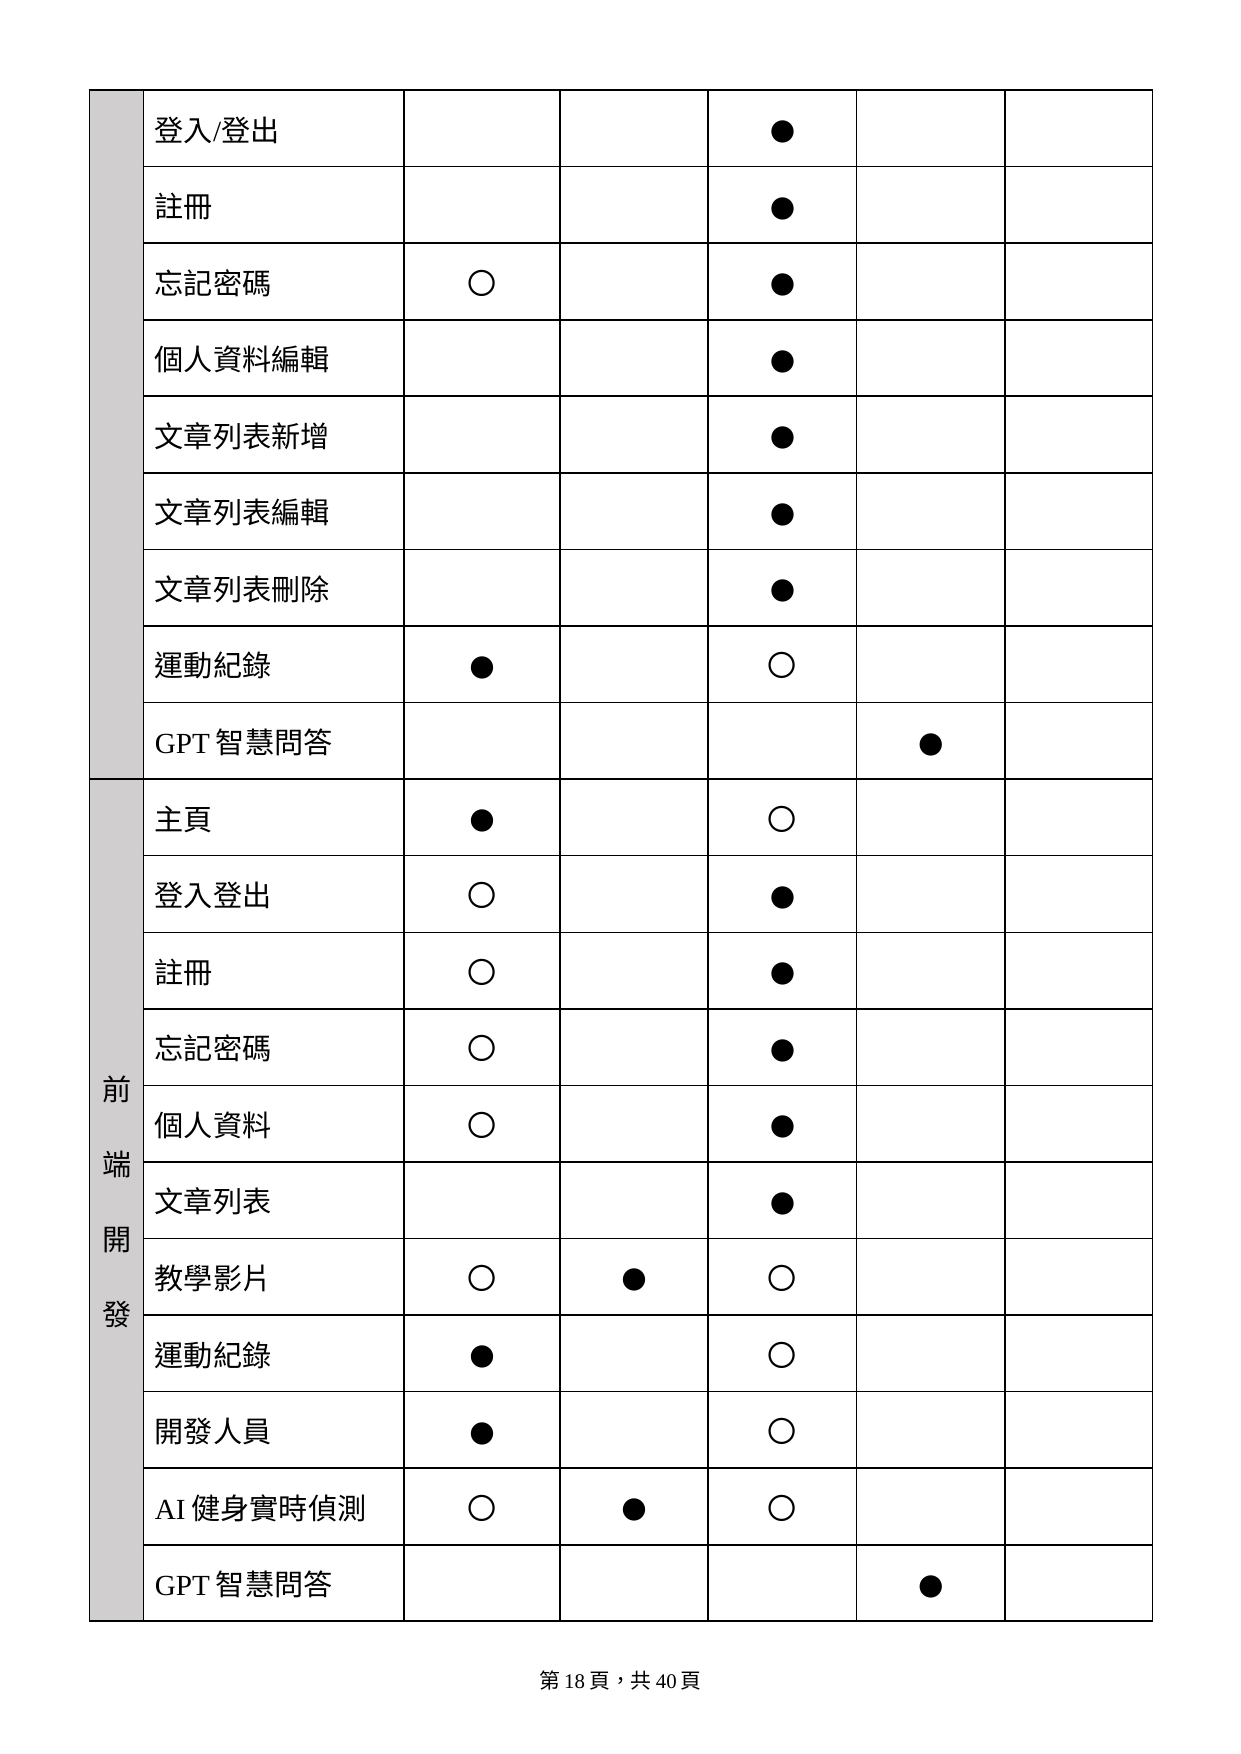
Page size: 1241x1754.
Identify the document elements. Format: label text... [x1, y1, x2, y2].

table_cell [561, 1546, 707, 1620]
table_cell ● [709, 1086, 856, 1161]
table_cell 文章列表刪除 [144, 550, 403, 625]
table_cell [1006, 244, 1152, 319]
table_cell ● [857, 1546, 1004, 1620]
table_cell [857, 91, 1004, 166]
table_cell [709, 1546, 856, 1620]
table_cell ● [709, 167, 856, 242]
table_cell [857, 1086, 1004, 1161]
table_cell [561, 856, 707, 931]
table_cell [561, 703, 707, 778]
table_cell ● [405, 780, 559, 855]
table_cell ● [405, 1392, 559, 1467]
table_cell ● [857, 703, 1004, 778]
table_cell [1006, 397, 1152, 472]
table_cell [561, 1392, 707, 1467]
table_cell [561, 933, 707, 1008]
table_cell ● [561, 1469, 707, 1544]
table_cell 〇 [405, 244, 559, 319]
table_cell [561, 550, 707, 625]
table_cell [857, 1392, 1004, 1467]
table_cell 〇 [405, 933, 559, 1008]
table_cell 前端開發 [90, 780, 143, 1620]
table_cell [1006, 1546, 1152, 1620]
table_cell [1006, 167, 1152, 242]
table_cell [561, 474, 707, 548]
table_cell 教學影片 [144, 1239, 403, 1314]
table_cell 登入登出 [144, 856, 403, 931]
table_cell [857, 1239, 1004, 1314]
table_cell [561, 1086, 707, 1161]
table_cell 註冊 [144, 167, 403, 242]
table_cell ● [709, 474, 856, 548]
table_cell 〇 [709, 1392, 856, 1467]
table_cell [857, 1010, 1004, 1084]
table_cell [1006, 474, 1152, 548]
table_cell [405, 167, 559, 242]
table_cell ● [561, 1239, 707, 1314]
table_cell [1006, 627, 1152, 702]
table_cell [561, 1316, 707, 1391]
table_cell ● [709, 933, 856, 1008]
table_cell [857, 167, 1004, 242]
table_cell [857, 1469, 1004, 1544]
table_cell [1006, 1469, 1152, 1544]
table_cell [561, 1010, 707, 1084]
table_cell ● [709, 321, 856, 395]
table_cell [561, 780, 707, 855]
table_cell 〇 [405, 1469, 559, 1544]
table_cell GPT智慧問答 [144, 703, 403, 778]
table_cell 運動紀錄 [144, 1316, 403, 1391]
table_cell ● [709, 397, 856, 472]
table_cell 〇 [709, 1469, 856, 1544]
table_cell 〇 [405, 1010, 559, 1084]
table_cell 〇 [405, 1086, 559, 1161]
table_cell [561, 627, 707, 702]
table_cell [857, 244, 1004, 319]
table_cell [561, 397, 707, 472]
table_cell [857, 856, 1004, 931]
table_cell ● [709, 1163, 856, 1238]
table_cell [1006, 856, 1152, 931]
table_cell 忘記密碼 [144, 244, 403, 319]
table_cell ● [709, 244, 856, 319]
table_cell AI健身實時偵測 [144, 1469, 403, 1544]
table_cell [405, 397, 559, 472]
table_cell 〇 [709, 627, 856, 702]
table_cell 〇 [709, 1239, 856, 1314]
table_cell [405, 321, 559, 395]
table_cell [1006, 703, 1152, 778]
table_cell [405, 1163, 559, 1238]
table_cell [561, 321, 707, 395]
table_cell [561, 244, 707, 319]
table_cell [1006, 1239, 1152, 1314]
table_cell 忘記密碼 [144, 1010, 403, 1084]
table_cell [857, 1163, 1004, 1238]
table_cell [857, 933, 1004, 1008]
table_cell [1006, 1086, 1152, 1161]
table_cell 運動紀錄 [144, 627, 403, 702]
table_cell [1006, 321, 1152, 395]
table_cell GPT智慧問答 [144, 1546, 403, 1620]
table_cell 〇 [709, 1316, 856, 1391]
table_cell [857, 550, 1004, 625]
table_cell ● [709, 550, 856, 625]
table_cell 個人資料 [144, 1086, 403, 1161]
table_cell [1006, 933, 1152, 1008]
table_cell [857, 397, 1004, 472]
table_cell [405, 703, 559, 778]
table_cell ● [709, 91, 856, 166]
table_cell ● [405, 627, 559, 702]
table_cell [561, 1163, 707, 1238]
table_cell [857, 627, 1004, 702]
table_cell 文章列表 [144, 1163, 403, 1238]
table_cell 主頁 [144, 780, 403, 855]
table_cell 個人資料編輯 [144, 321, 403, 395]
table_cell [1006, 91, 1152, 166]
table_cell ● [405, 1316, 559, 1391]
table_cell [1006, 780, 1152, 855]
table_cell 〇 [405, 856, 559, 931]
table_cell [405, 550, 559, 625]
table_cell [1006, 1163, 1152, 1238]
table_cell [857, 321, 1004, 395]
table_cell [1006, 1316, 1152, 1391]
table_cell [561, 167, 707, 242]
table_cell [857, 1316, 1004, 1391]
table_cell 〇 [709, 780, 856, 855]
table_cell [1006, 1010, 1152, 1084]
table_cell [1006, 1392, 1152, 1467]
table_cell 開發人員 [144, 1392, 403, 1467]
table_cell [857, 474, 1004, 548]
table_cell [561, 91, 707, 166]
table_cell 註冊 [144, 933, 403, 1008]
table_cell [709, 703, 856, 778]
table_cell [405, 91, 559, 166]
table_cell 〇 [405, 1239, 559, 1314]
table_cell 文章列表新增 [144, 397, 403, 472]
table_cell [405, 1546, 559, 1620]
table_cell ● [709, 856, 856, 931]
table_cell 文章列表編輯 [144, 474, 403, 548]
table_cell [857, 780, 1004, 855]
table_cell [1006, 550, 1152, 625]
table_cell [405, 474, 559, 548]
table_cell ● [709, 1010, 856, 1084]
table_cell 登入/登出 [144, 91, 403, 166]
